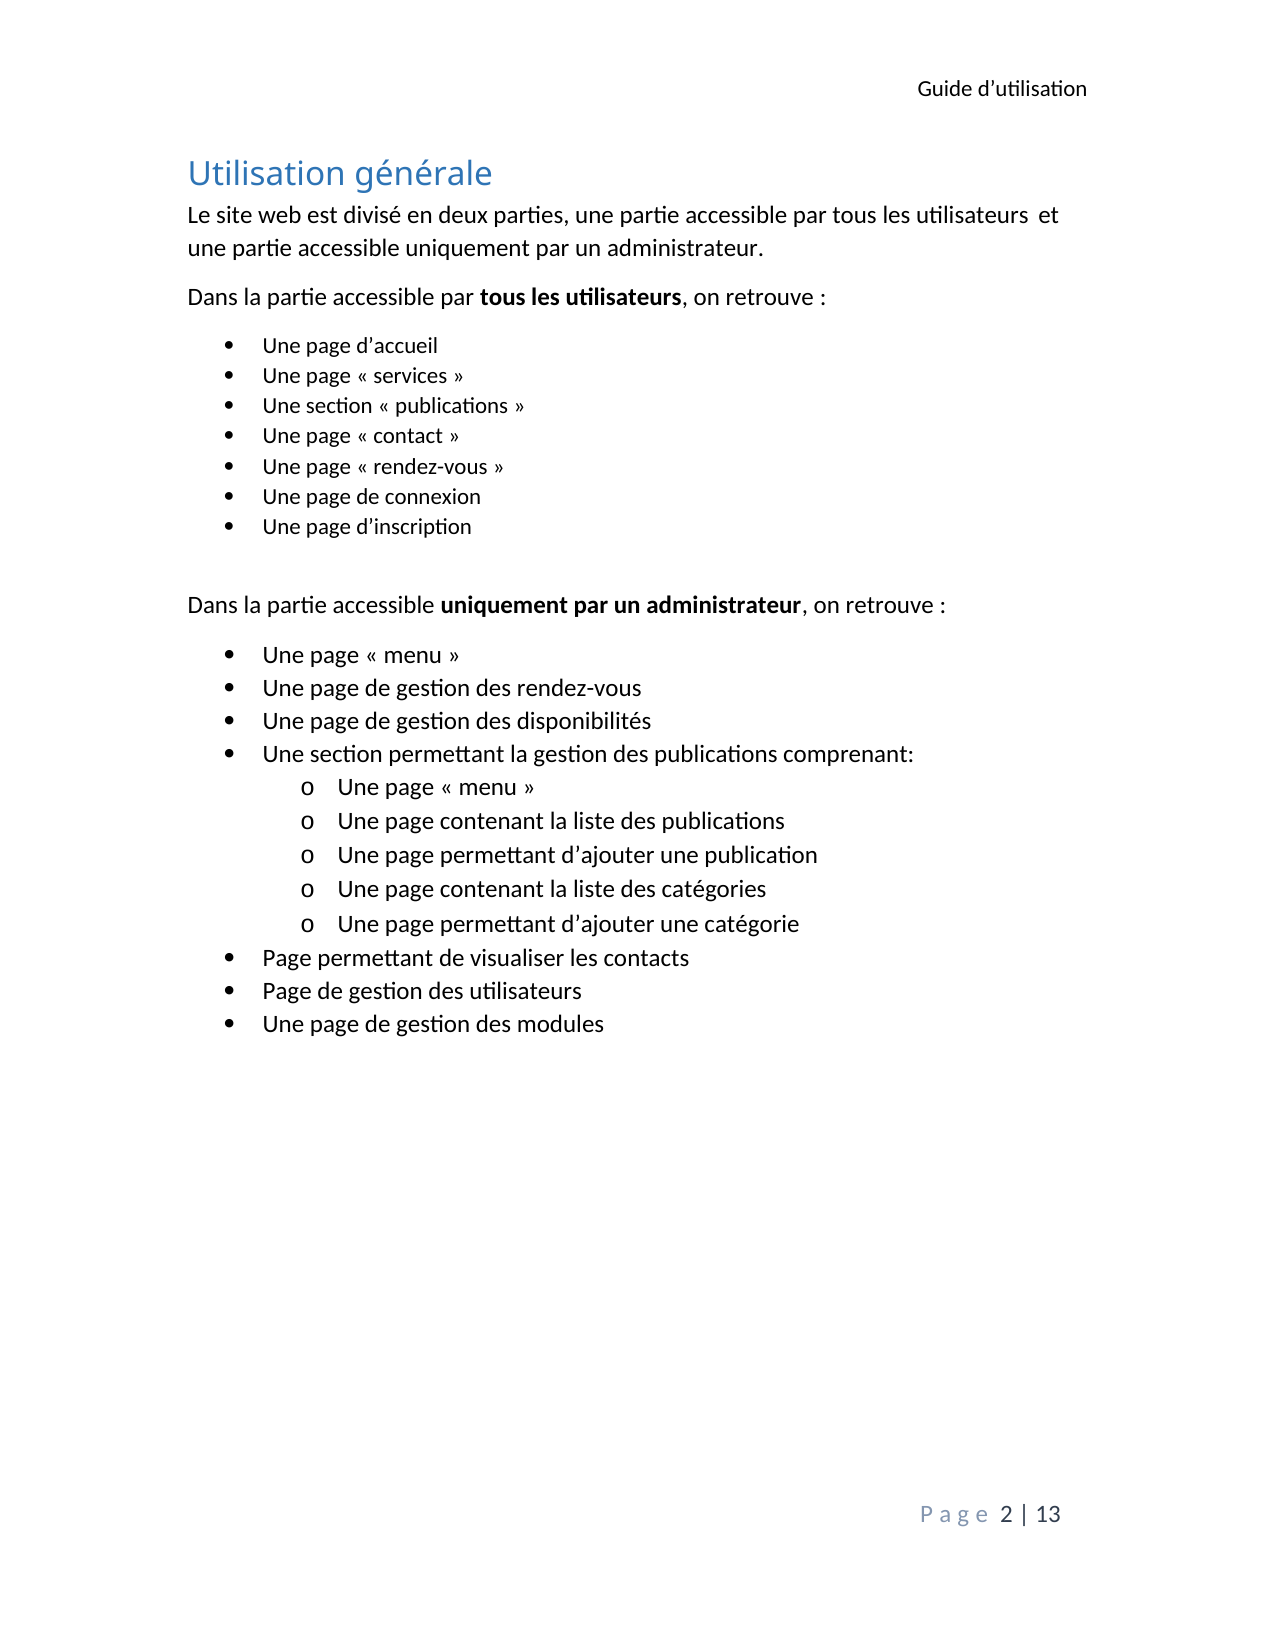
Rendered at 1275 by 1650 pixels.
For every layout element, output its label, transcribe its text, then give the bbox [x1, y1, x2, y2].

list Une section permettant la gestion des publications comprenant: [225, 738, 1087, 768]
list Une page de gestion des modules [225, 1008, 1087, 1038]
list Une page permettant d’ajouter une catégorie [300, 908, 1087, 939]
list Une page « menu » [225, 639, 1087, 669]
list Une page « services » [225, 361, 1087, 389]
list Une section « publications » [225, 391, 1087, 419]
list Une page « menu » [300, 771, 1087, 802]
list Une page permettant d’ajouter une publication [300, 839, 1087, 871]
list Page de gestion des utilisateurs [225, 975, 1087, 1005]
list Page permettant de visualiser les contacts [225, 942, 1087, 972]
subtitle Utilisation générale [187, 150, 1087, 195]
list Une page contenant la liste des publications [300, 805, 1087, 837]
text Dans la partie accessible uniquement par un administrateur, on retrouve : [187, 589, 1087, 620]
list Une page « rendez-vous » [225, 452, 1087, 480]
list Une page d’accueil [225, 331, 1087, 359]
text Dans la partie accessible par tous les utilisateurs, on retrouve : [187, 281, 1087, 312]
list Une page « contact » [225, 422, 1087, 450]
text Le site web est divisé en deux parties, une partie accessible par tous les utilisateurs et une partie accessible uniquement par un administrateur. [187, 199, 1087, 262]
list Une page de gestion des disponibilités [225, 705, 1087, 735]
list Une page contenant la liste des catégories [300, 873, 1087, 905]
list Une page de connexion [225, 482, 1087, 510]
list Une page de gestion des rendez-vous [225, 672, 1087, 702]
list Une page d’inscription [225, 512, 1087, 571]
